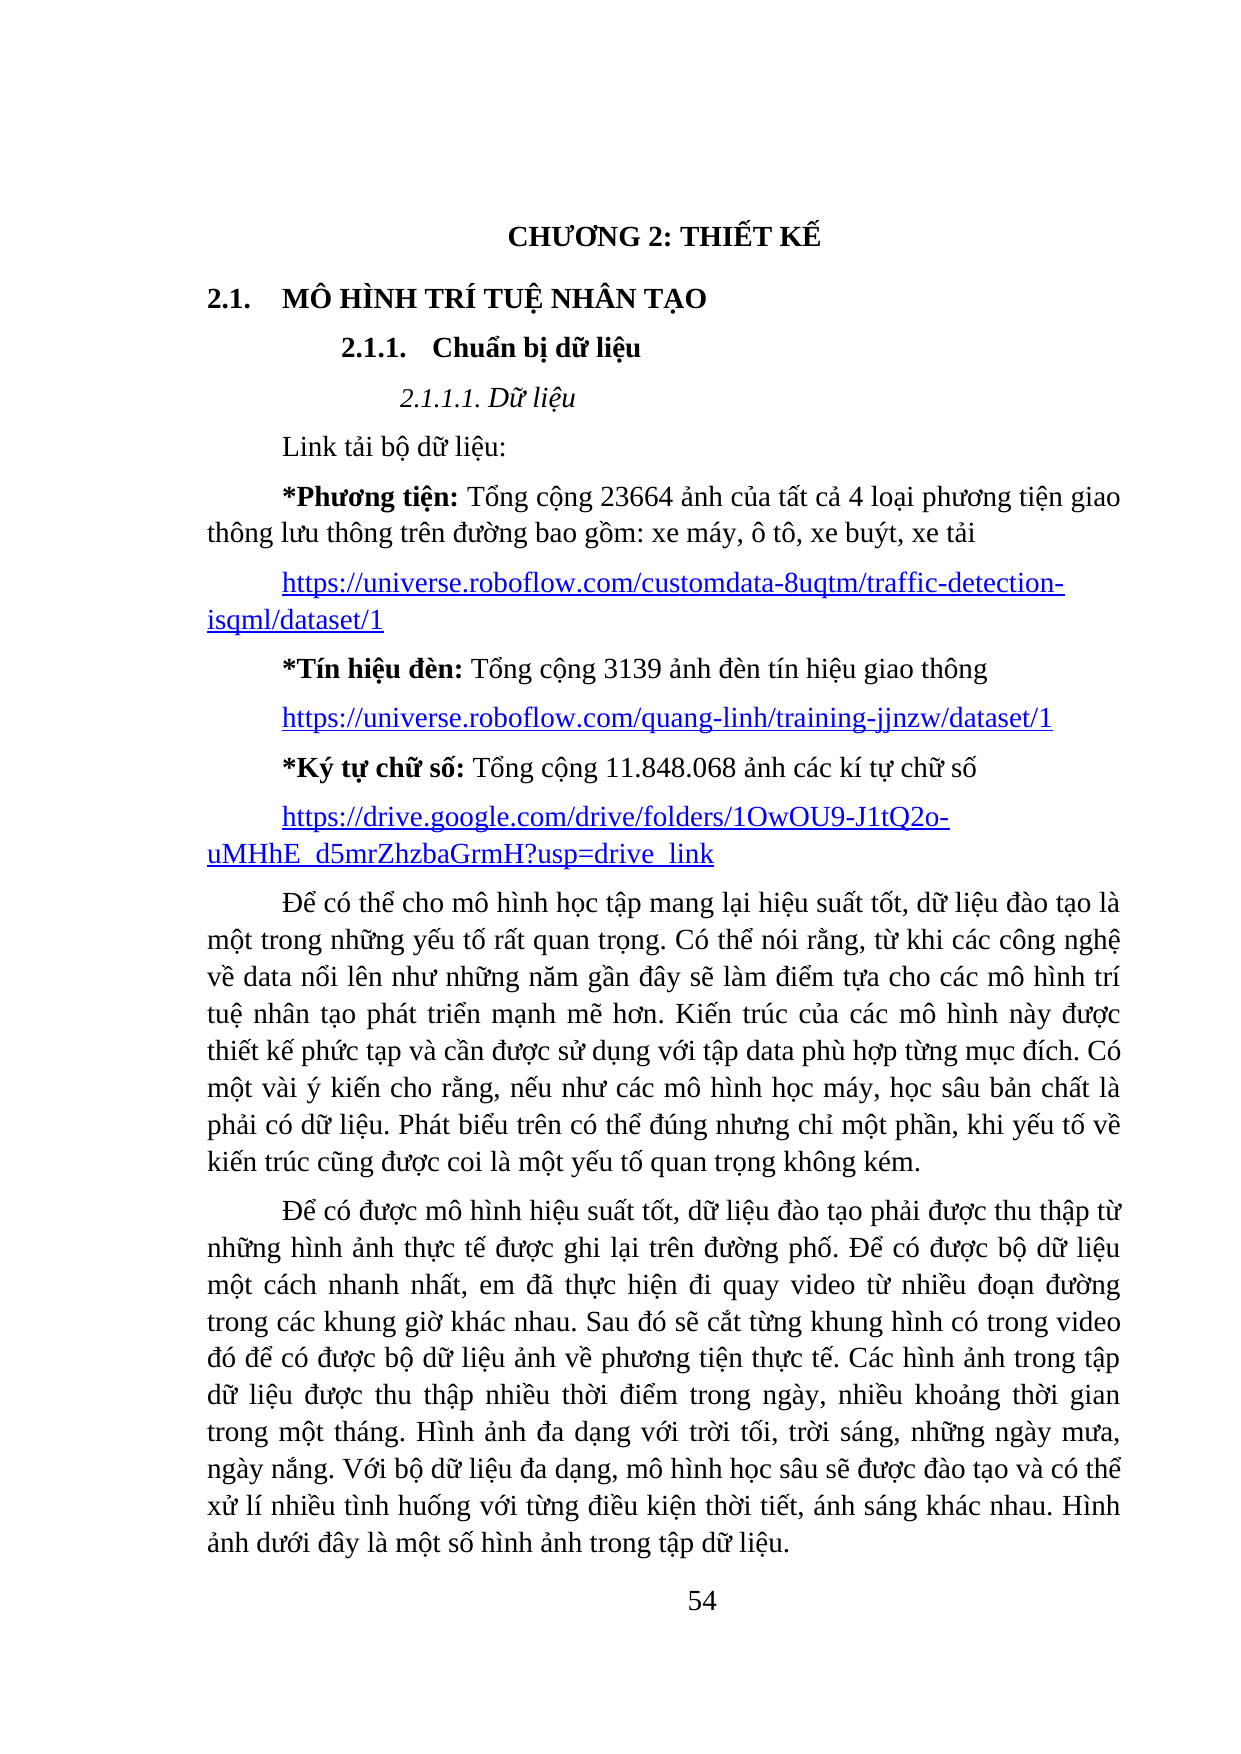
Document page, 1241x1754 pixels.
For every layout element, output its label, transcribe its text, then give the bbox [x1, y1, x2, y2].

text https://drive.google.com/drive/folders/1OwOU9-J1tQ2o-uMHhE_d5mrZhzbaGrmH?usp=drive_link [207, 799, 1122, 870]
text *Phương tiện: Tổng cộng 23664 ảnh của tất cả 4 loại phương tiện giao thông lưu thông trên đường bao gồm: xe máy, ô tô, xe buýt, xe tải [207, 479, 1122, 549]
subtitle THIẾT KẾ [207, 219, 1122, 253]
text Để có được mô hình hiệu suất tốt, dữ liệu đào tạo phải được thu thập từ những hình ảnh thực tế được ghi lại trên đường phố. Để có được bộ dữ liệu một cách nhanh nhất, em đã thực hiện đi quay video từ nhiều đoạn đường trong các khung giờ khác nhau. Sau đó sẽ cắt từng khung hình có trong video đó để có được bộ dữ liệu ảnh về phương tiện thực tế. Các hình ảnh trong tập dữ liệu được thu thập nhiều thời điểm trong ngày, nhiều khoảng thời gian trong một tháng. Hình ảnh đa dạng với trời tối, trời sáng, những ngày mưa, ngày nắng. Với bộ dữ liệu đa dạng, mô hình học sâu sẽ được đào tạo và có thể xử lí nhiều tình huống với từng điều kiện thời tiết, ánh sáng khác nhau. Hình ảnh dưới đây là một số hình ảnh trong tập dữ liệu. [207, 1193, 1122, 1558]
text https://universe.roboflow.com/quang-linh/training-jjnzw/dataset/1 [207, 701, 1122, 734]
text Để có thể cho mô hình học tập mang lại hiệu suất tốt, dữ liệu đào tạo là một trong những yếu tố rất quan trọng. Có thể nói rằng, từ khi các công nghệ về data nổi lên như những năm gần đây sẽ làm điểm tựa cho các mô hình trí tuệ nhân tạo phát triển mạnh mẽ hơn. Kiến trúc của các mô hình này được thiết kế phức tạp và cần được sử dụng với tập data phù hợp từng mục đích. Có một vài ý kiến cho rằng, nếu như các mô hình học máy, học sâu bản chất là phải có dữ liệu. Phát biểu trên có thể đúng nhưng chỉ một phần, khi yếu tố về kiến trúc cũng được coi là một yếu tố quan trọng không kém. [207, 886, 1122, 1177]
text *Tín hiệu đèn: Tổng cộng 3139 ảnh đèn tín hiệu giao thông [207, 651, 1122, 685]
text https://universe.roboflow.com/customdata-8uqtm/traffic-detection-isqml/dataset/1 [207, 565, 1122, 635]
text Link tải bộ dữ liệu: [207, 429, 1122, 463]
subtitle Dữ liệu [325, 380, 1122, 413]
text *Ký tự chữ số: Tổng cộng 11.848.068 ảnh các kí tự chữ số [207, 750, 1122, 783]
subtitle Chuẩn bị dữ liệu [266, 331, 1122, 364]
subtitle MÔ HÌNH TRÍ TUỆ NHÂN TẠO [207, 281, 1122, 315]
